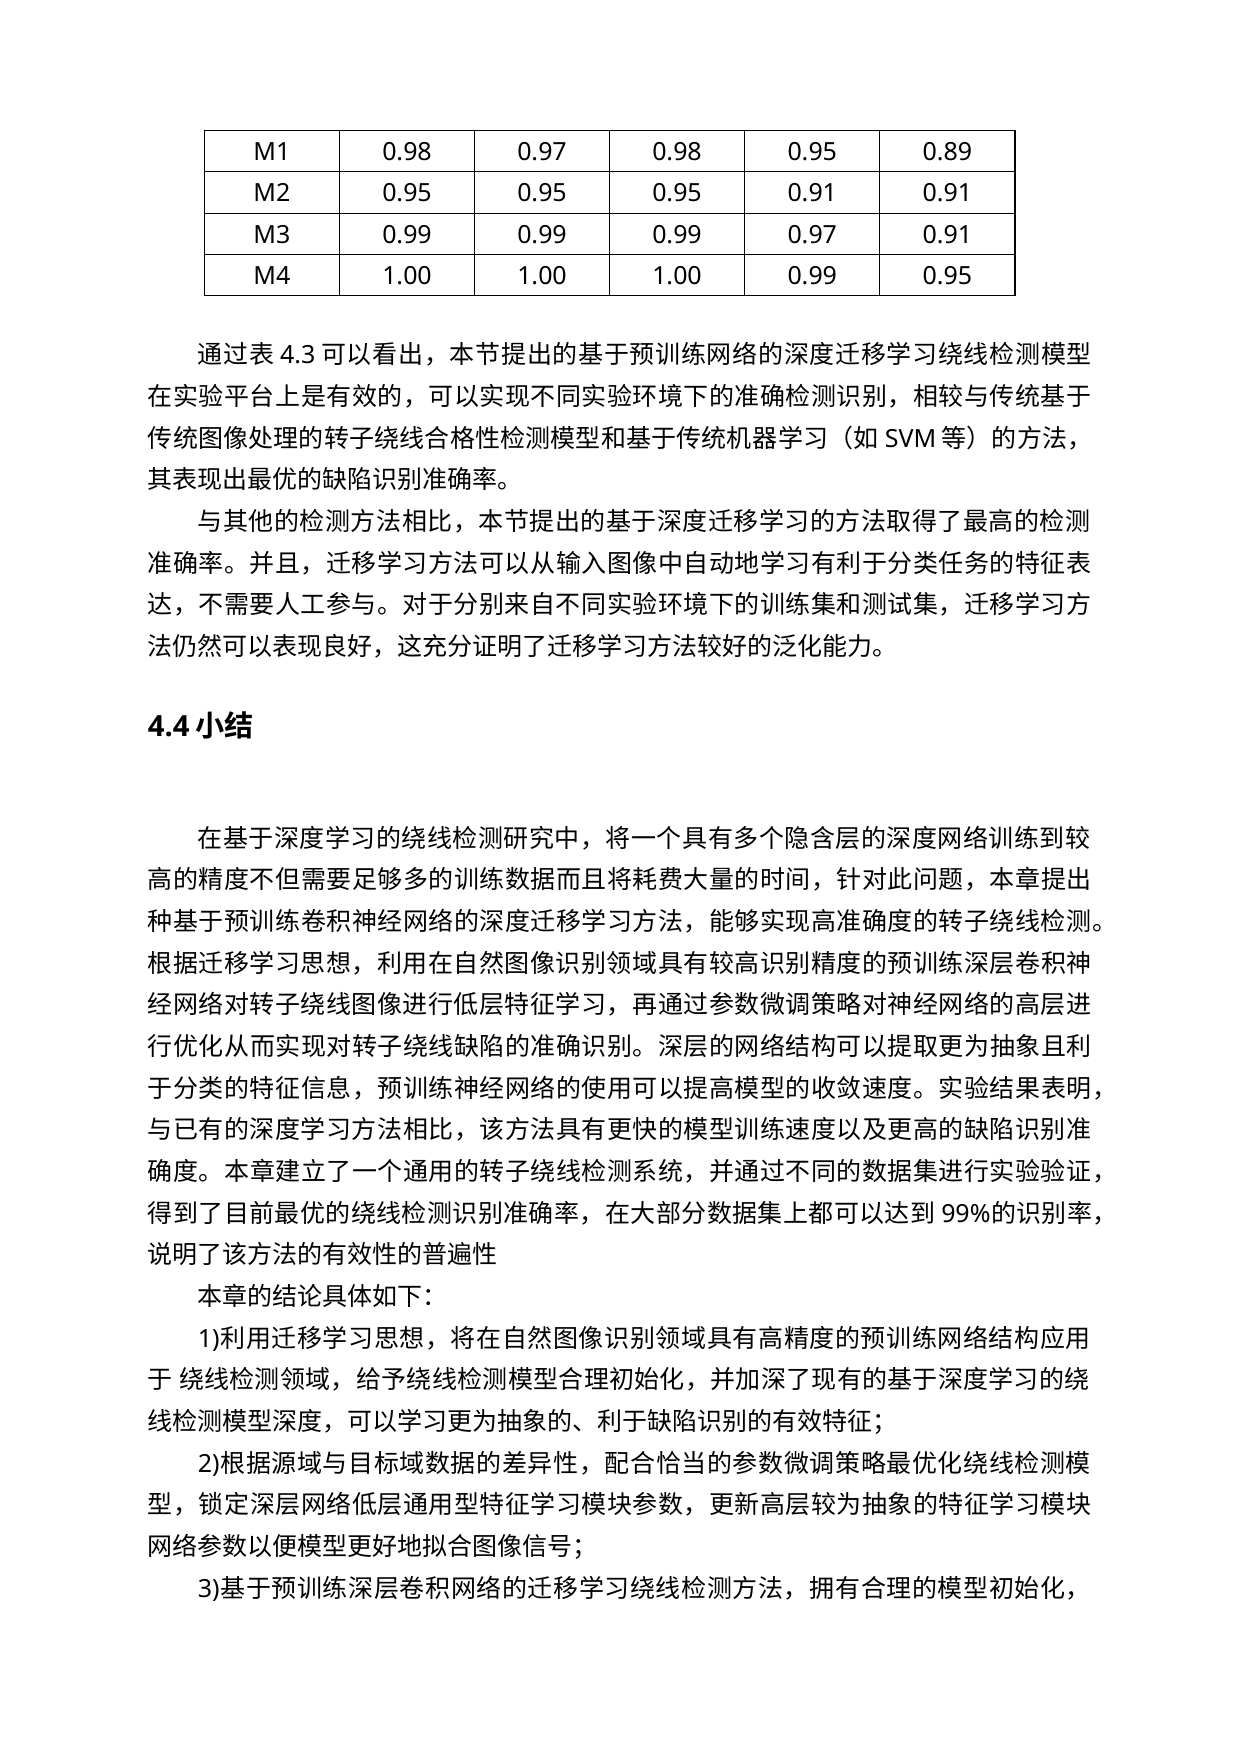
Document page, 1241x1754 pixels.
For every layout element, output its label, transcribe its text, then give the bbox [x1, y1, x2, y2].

table_cell 1.00 [610, 255, 744, 295]
table_cell 1.00 [340, 255, 474, 295]
text 通过表4.3可以看出，本节提出的基于预训练网络的深度迁移学习绕线检测模型在实验平台上是有效的，可以实现不同实验环境下的准确检测识别，相较与传统基于传统图像处理的转子绕线合格性检测模型和基于传统机器学习（如SVM等）的方法，其表现出最优的缺陷识别准确率。 [148, 330, 1092, 497]
table_cell 0.98 [340, 131, 474, 171]
text 与其他的检测方法相比，本节提出的基于深度迁移学习的方法取得了最高的检测准确率。并且，迁移学习方法可以从输入图像中自动地学习有利于分类任务的特征表达，不需要人工参与。对于分别来自不同实验环境下的训练集和测试集，迁移学习方法仍然可以表现良好，这充分证明了迁移学习方法较好的泛化能力。 [148, 497, 1092, 664]
table_cell M4 [205, 255, 339, 295]
table_cell 0.99 [340, 214, 474, 254]
table_cell 0.95 [745, 131, 879, 171]
table_cell M2 [205, 172, 339, 212]
table_cell 0.95 [340, 172, 474, 212]
table_cell 0.98 [610, 131, 744, 171]
table_cell 1.00 [475, 255, 609, 295]
table_cell 0.95 [880, 255, 1014, 295]
text 本章的结论具体如下： [148, 1272, 1092, 1314]
table_cell 0.91 [745, 172, 879, 212]
table_cell 0.95 [610, 172, 744, 212]
text 在基于深度学习的绕线检测研究中，将一个具有多个隐含层的深度网络训练到较高的精度不但需要足够多的训练数据而且将耗费大量的时间，针对此问题，本章提出种基于预训练卷积神经网络的深度迁移学习方法，能够实现高准确度的转子绕线检测。根据迁移学习思想，利用在自然图像识别领域具有较高识别精度的预训练深层卷积神经网络对转子绕线图像进行低层特征学习，再通过参数微调策略对神经网络的高层进行优化从而实现对转子绕线缺陷的准确识别。深层的网络结构可以提取更为抽象且利于分类的特征信息，预训练神经网络的使用可以提高模型的收敛速度。实验结果表明，与已有的深度学习方法相比，该方法具有更快的模型训练速度以及更高的缺陷识别准确度。本章建立了一个通用的转子绕线检测系统，并通过不同的数据集进行实验验证，得到了目前最优的绕线检测识别准确率，在大部分数据集上都可以达到99%的识别率，说明了该方法的有效性的普遍性 [148, 814, 1092, 1272]
text 1)利用迁移学习思想，将在自然图像识别领域具有高精度的预训练网络结构应用于 绕线检测领域，给予绕线检测模型合理初始化，并加深了现有的基于深度学习的绕线检测模型深度，可以学习更为抽象的、利于缺陷识别的有效特征； [148, 1314, 1092, 1439]
table_cell M1 [205, 131, 339, 171]
table_cell 0.97 [475, 131, 609, 171]
table_cell M3 [205, 214, 339, 254]
table_cell 0.95 [475, 172, 609, 212]
table_cell 0.99 [745, 255, 879, 295]
table_cell 0.89 [880, 131, 1014, 171]
table_cell 0.99 [475, 214, 609, 254]
table_cell 0.97 [745, 214, 879, 254]
text 4.4小结 [148, 691, 1092, 756]
table_cell 0.99 [610, 214, 744, 254]
table_cell 0.91 [880, 214, 1014, 254]
text 2)根据源域与目标域数据的差异性，配合恰当的参数微调策略最优化绕线检测模型，锁定深层网络低层通用型特征学习模块参数，更新高层较为抽象的特征学习模块网络参数以便模型更好地拟合图像信号； [148, 1439, 1092, 1564]
table_cell 0.91 [880, 172, 1014, 212]
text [148, 1564, 1092, 1606]
